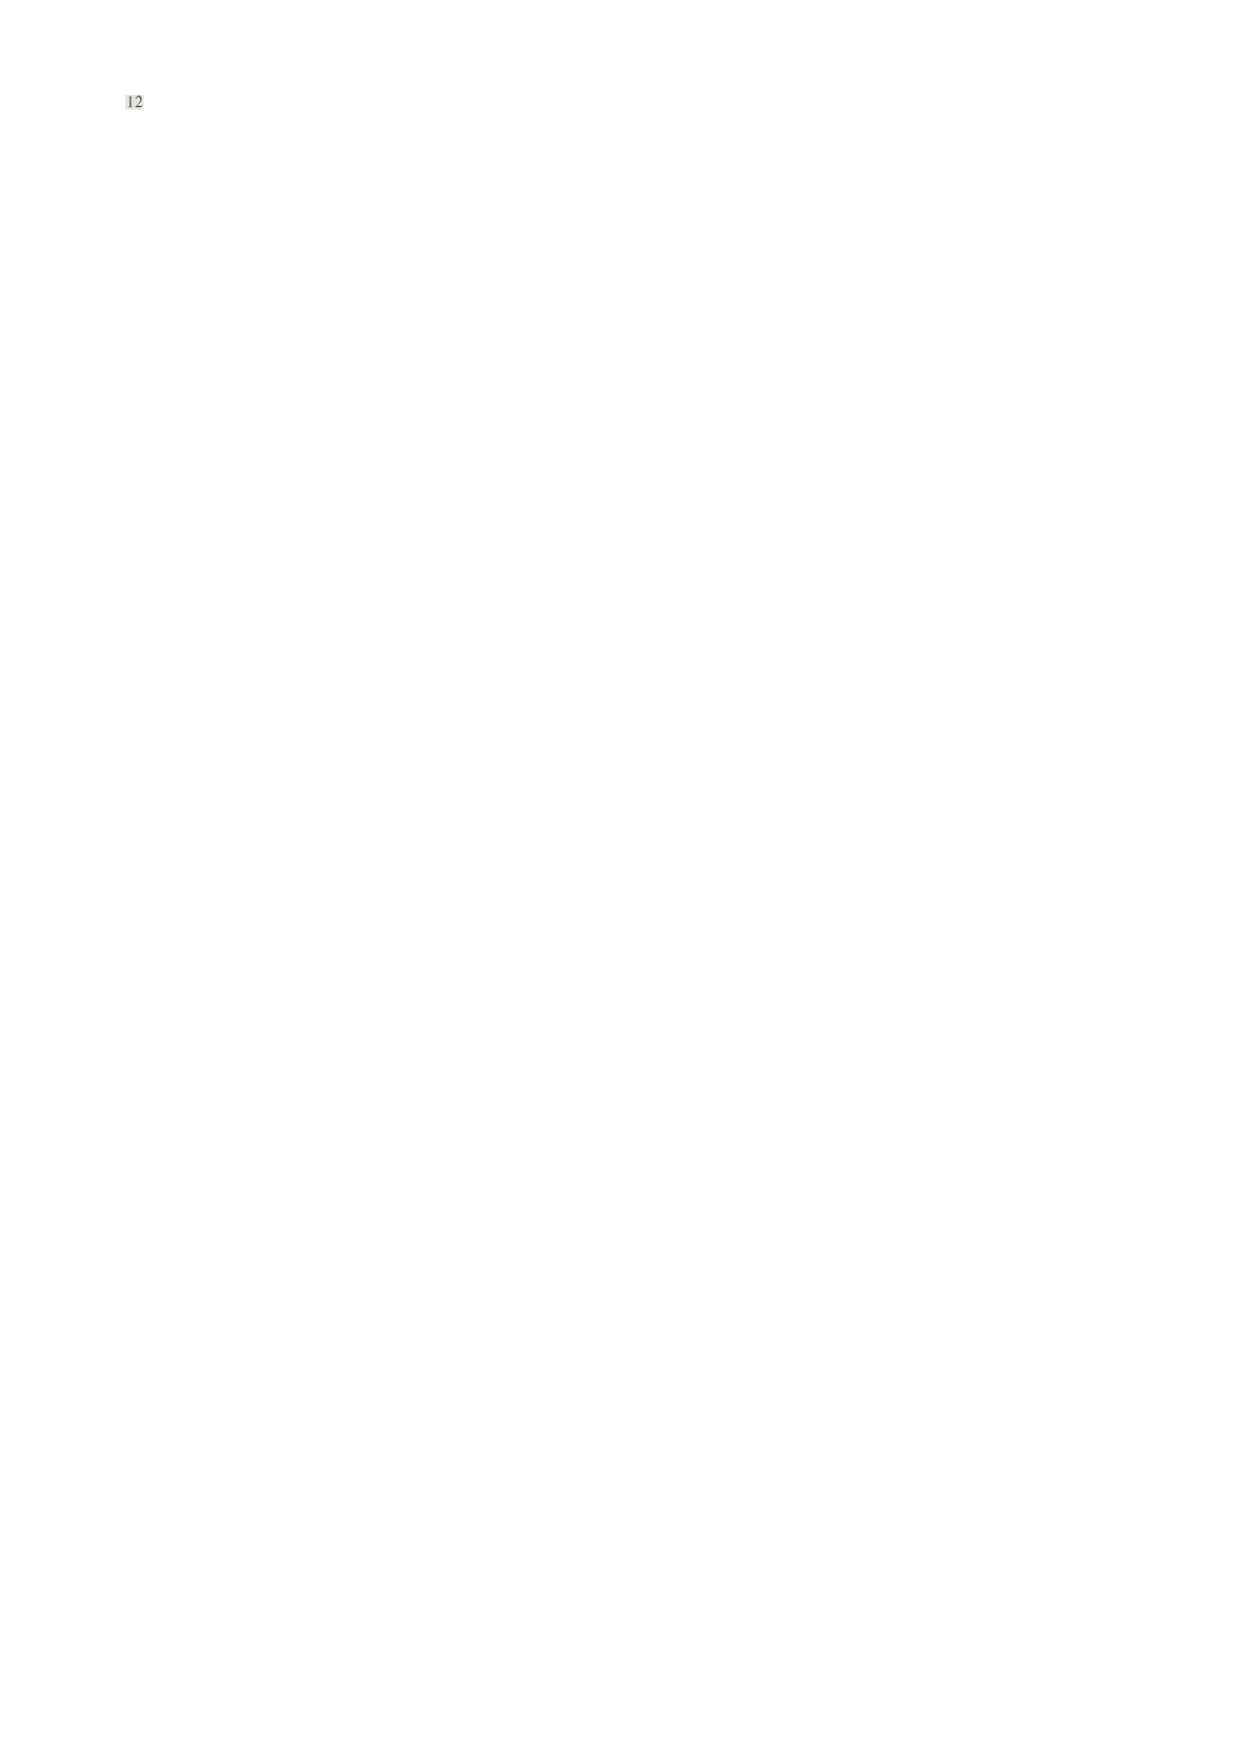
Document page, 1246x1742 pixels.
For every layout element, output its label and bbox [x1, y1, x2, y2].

picture [125, 95, 144, 110]
